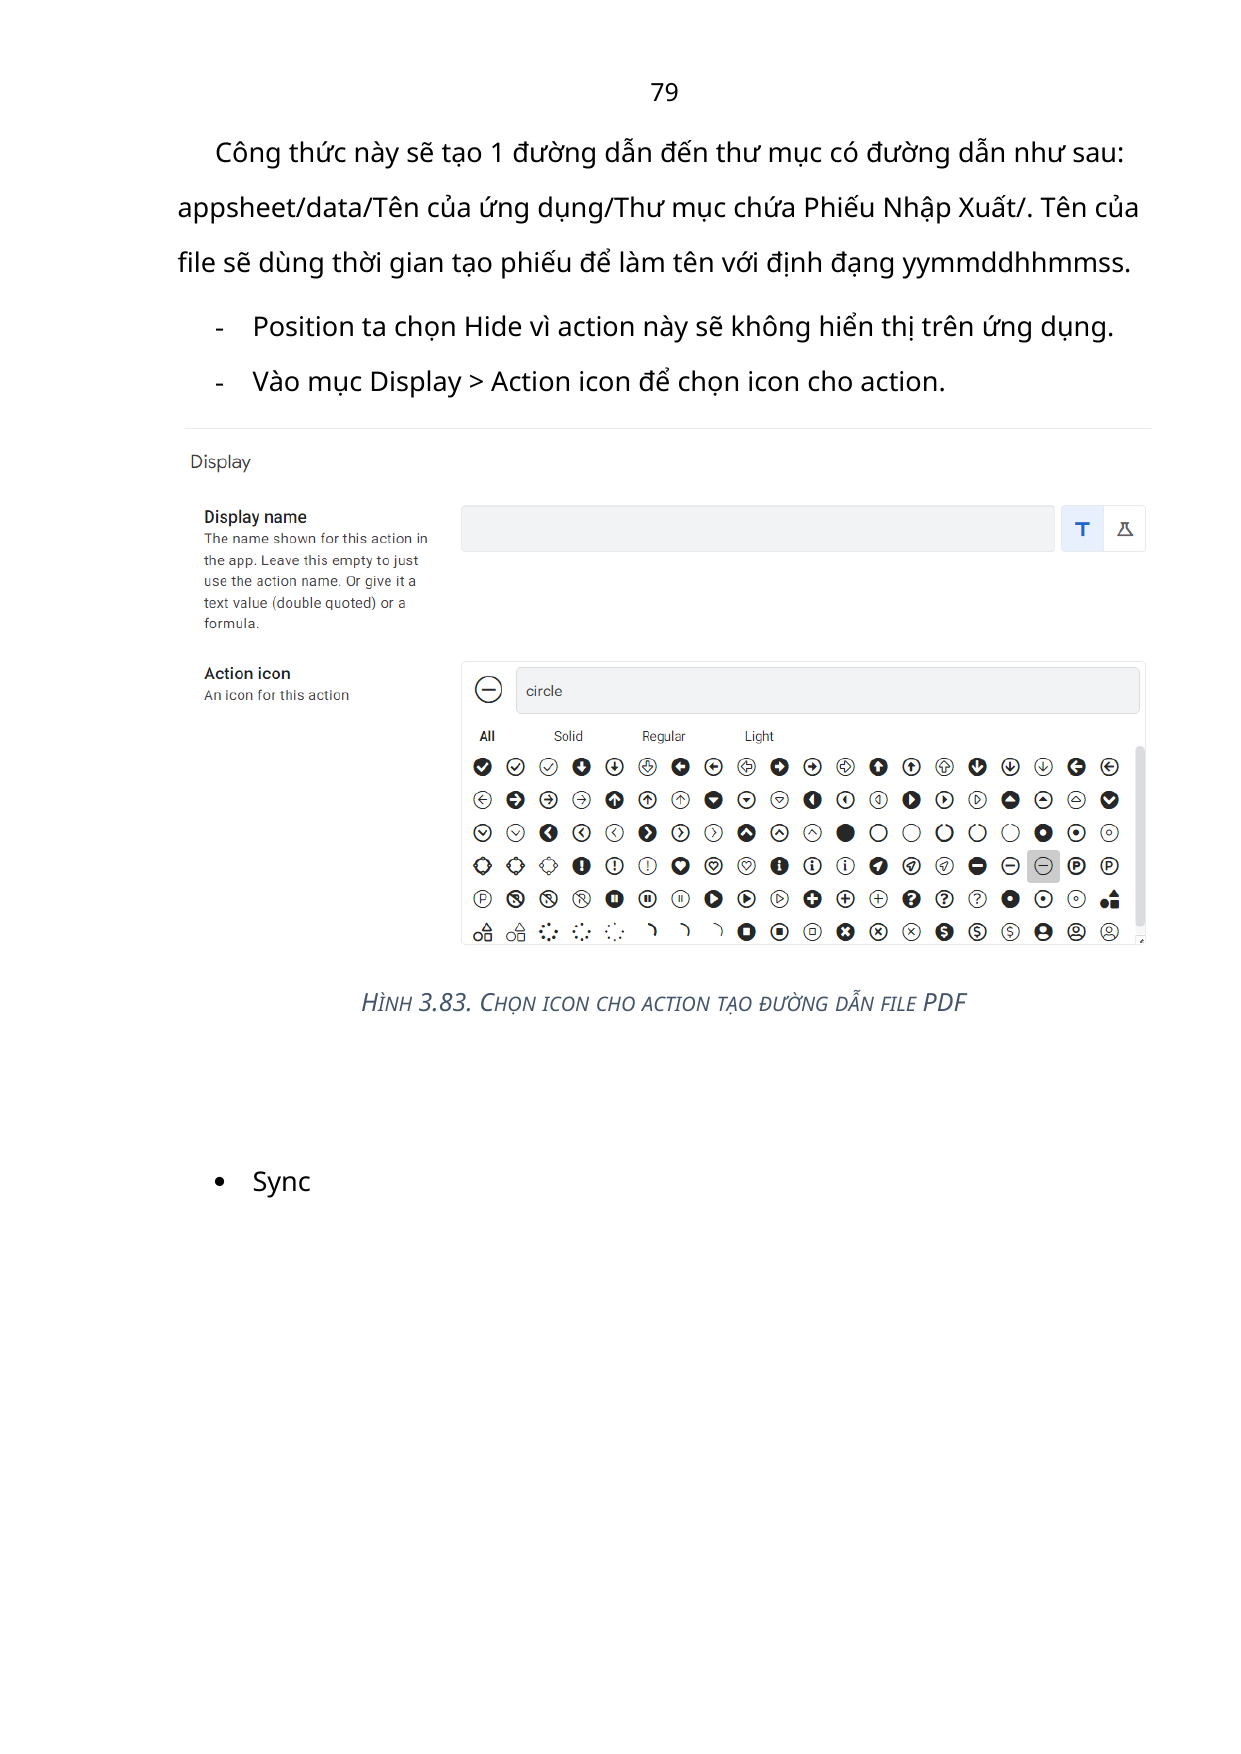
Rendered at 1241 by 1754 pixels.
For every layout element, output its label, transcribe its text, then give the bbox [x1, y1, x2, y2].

picture [177, 426, 1152, 960]
list Position ta chọn Hide vì action này sẽ không hiển thị trên ứng dụng. [215, 307, 1152, 344]
list Sync [215, 1163, 1152, 1199]
list Vào mục Display > Action icon để chọn icon cho action. [215, 363, 1152, 399]
text Công thức này sẽ tạo 1 đường dẫn đến thư mục có đường dẫn như sau: appsheet/data/Tên của ứng dụng/Thư mục chứa Phiếu Nhập Xuất/. Tên của file sẽ dùng thời gian tạo phiếu để làm tên với định đạng yymmddhhmmss. [177, 133, 1152, 281]
text Hình 3.83. Chọn icon cho action tạo đường dẫn file PDF [177, 984, 1152, 1019]
